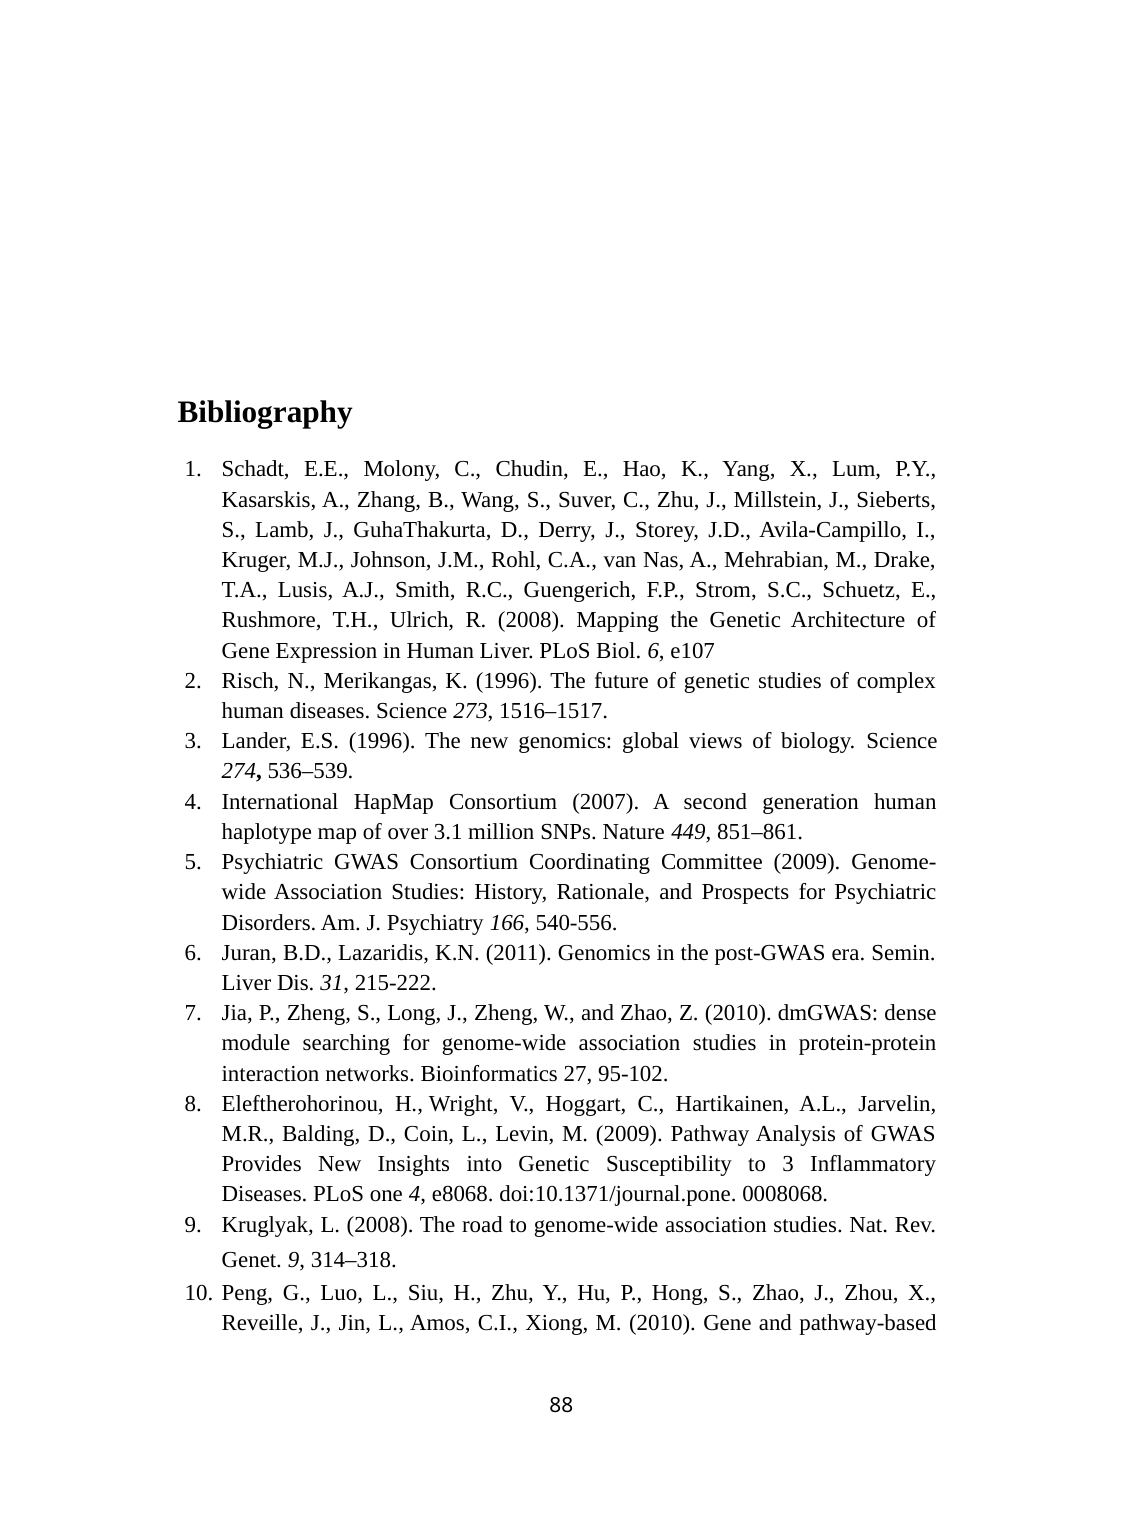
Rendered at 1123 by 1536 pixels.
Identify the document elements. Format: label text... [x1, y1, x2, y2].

text Bibliography [177, 393, 938, 429]
list Jia, P., Zheng, S., Long, J., Zheng, W., and Zhao, Z. (2010). dmGWAS: dense module searching for genome-wide association studies in protein-protein interaction networks. Bioinformatics 27, 95-102. [184, 999, 937, 1086]
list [184, 1279, 937, 1336]
list Psychiatric GWAS Consortium Coordinating Committee (2009). Genome-wide Association Studies: History, Rationale, and Prospects for Psychiatric Disorders. Am. J. Psychiatry 166, 540-556. [184, 848, 937, 935]
list Kruglyak, L. (2008). The road to genome-wide association studies. Nat. Rev. Genet. 9, 314–318.양식의 맨 위 [184, 1211, 937, 1274]
list Juran, B.D., Lazaridis, K.N. (2011). Genomics in the post-GWAS era. Semin. Liver Dis. 31, 215-222. [184, 939, 937, 995]
list Risch, N., Merikangas, K. (1996). The future of genetic studies of complex human diseases. Science 273, 1516–1517. [184, 667, 937, 723]
list International HapMap Consortium (2007). A second generation human haplotype map of over 3.1 million SNPs. Nature 449, 851–861. [184, 788, 937, 844]
list Schadt, E.E., Molony, C., Chudin, E., Hao, K., Yang, X., Lum, P.Y., Kasarskis, A., Zhang, B., Wang, S., Suver, C., Zhu, J., Millstein, J., Sieberts, S., Lamb, J., GuhaThakurta, D., Derry, J., Storey, J.D., Avila-Campillo, I., Kruger, M.J., Johnson, J.M., Rohl, C.A., van Nas, A., Mehrabian, M., Drake, T.A., Lusis, A.J., Smith, R.C., Guengerich, F.P., Strom, S.C., Schuetz, E., Rushmore, T.H., Ulrich, R. (2008). Mapping the Genetic Architecture of Gene Expression in Human Liver. PLoS Biol. 6, e107 [184, 456, 937, 663]
list Eleftherohorinou, H., Wright, V., Hoggart, C., Hartikainen, A.L., Jarvelin, M.R., Balding, D., Coin, L., Levin, M. (2009). Pathway Analysis of GWAS Provides New Insights into Genetic Susceptibility to 3 Inflammatory Diseases. PLoS one 4, e8068. doi:10.1371/journal.pone. 0008068. [184, 1090, 937, 1207]
list Lander, E.S. (1996). The new genomics: global views of biology. Science 274, 536–539. [184, 727, 937, 784]
